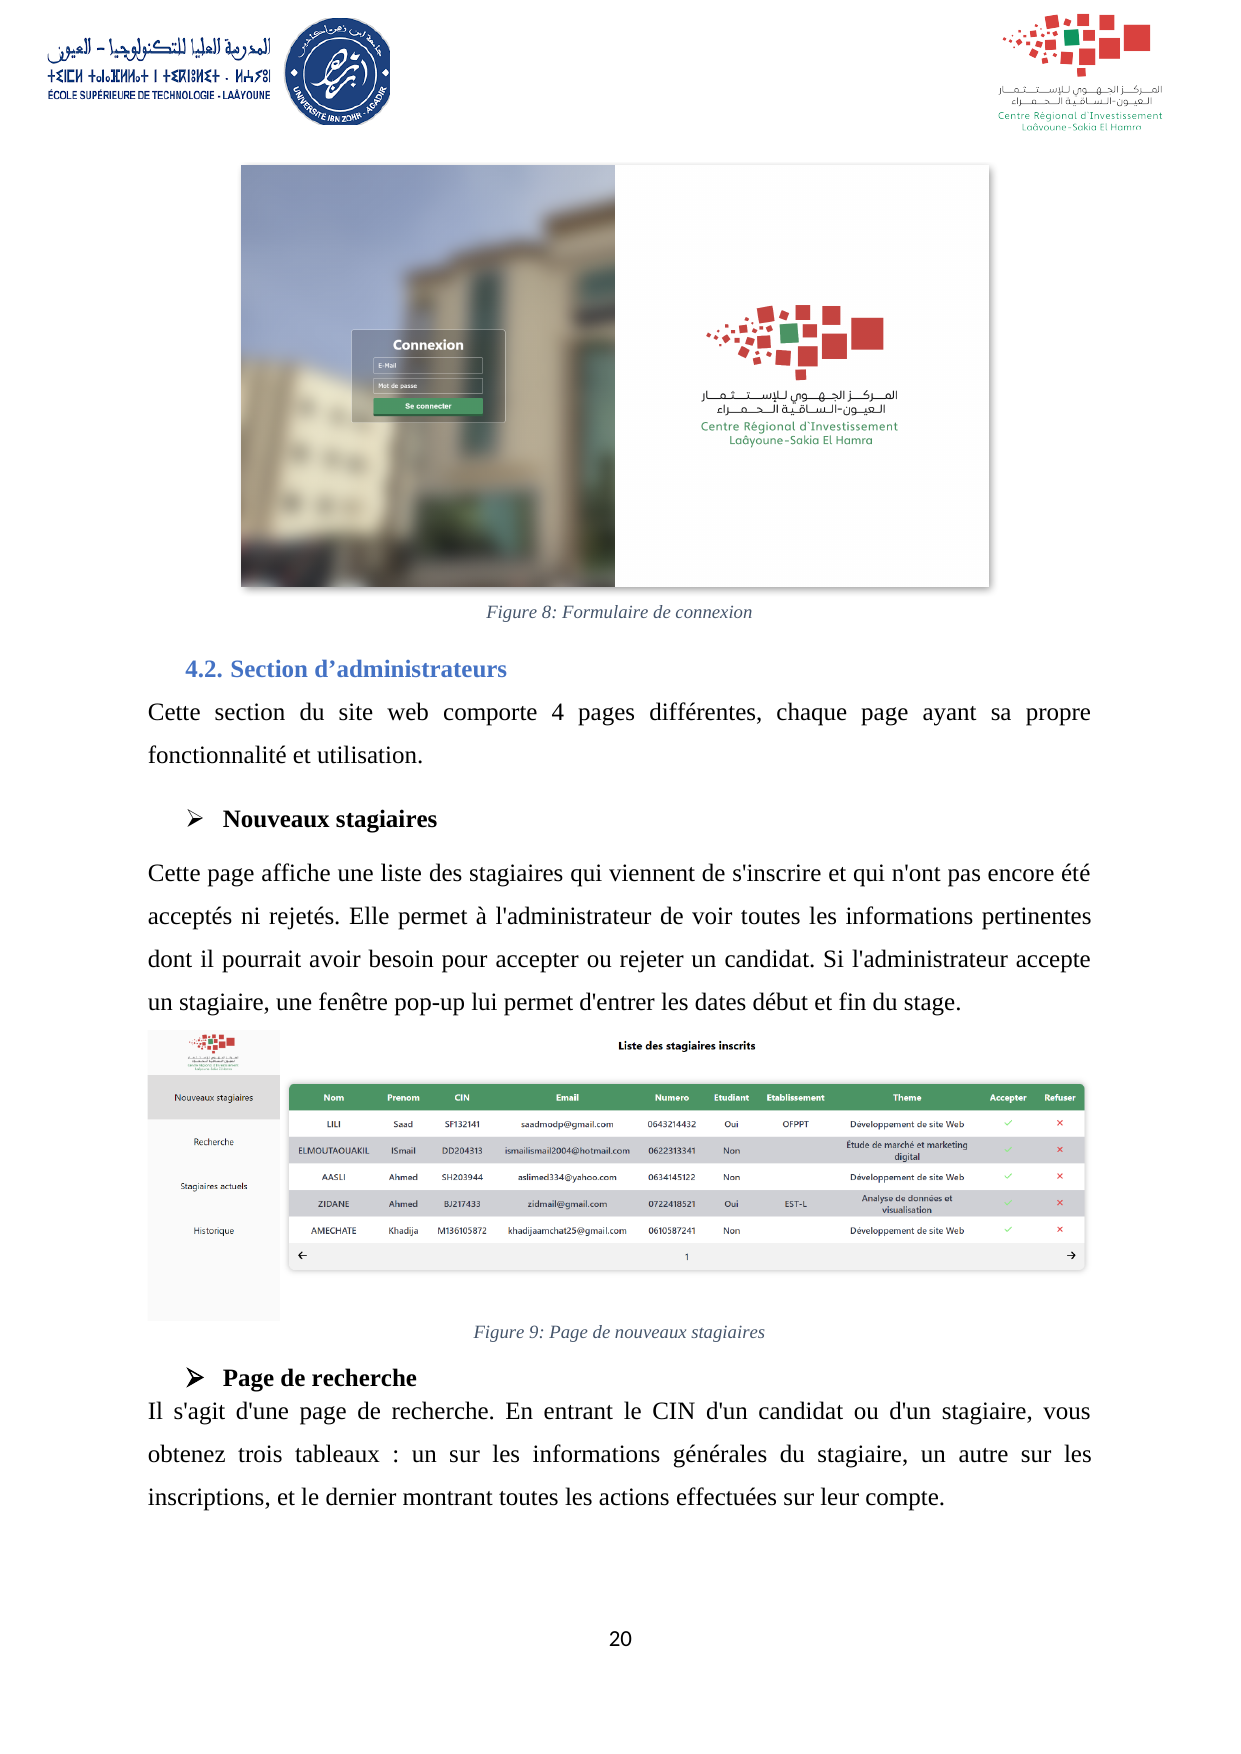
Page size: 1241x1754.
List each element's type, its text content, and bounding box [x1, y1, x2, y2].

list Page de recherche [185, 1363, 1093, 1392]
text Figure 8: Formulaire de connexion [148, 601, 1093, 622]
text Cette page affiche une liste des stagiaires qui viennent de s'inscrire et qui n'ont pas encore été acceptés ni rejetés. Elle permet à l'administrateur de voir toutes les informations pertinentes dont il pourrait avoir besoin pour accepter ou rejeter un candidat. Si l'administrateur accepte un stagiaire, une fenêtre pop-up lui permet d'entrer les dates début et fin du stage. [148, 858, 1093, 1016]
list Nouveaux stagiaires [185, 804, 1093, 833]
picture [147, 1030, 1093, 1321]
text Cette section du site web comporte 4 pages différentes, chaque page ayant sa propre fonctionnalité et utilisation. [148, 697, 1093, 769]
picture [241, 165, 989, 587]
text Il s'agit d'une page de recherche. En entrant le CIN d'un candidat ou d'un stagiaire, vous obtenez trois tableaux : un sur les informations générales du stagiaire, un autre sur les inscriptions, et le dernier montrant toutes les actions effectuées sur leur compte. [148, 1396, 1093, 1511]
picture [46, 18, 390, 125]
picture [990, 11, 1176, 131]
text Figure 9: Page de nouveaux stagiaires [148, 1321, 1093, 1342]
subtitle Section d’administrateurs [185, 654, 1093, 682]
